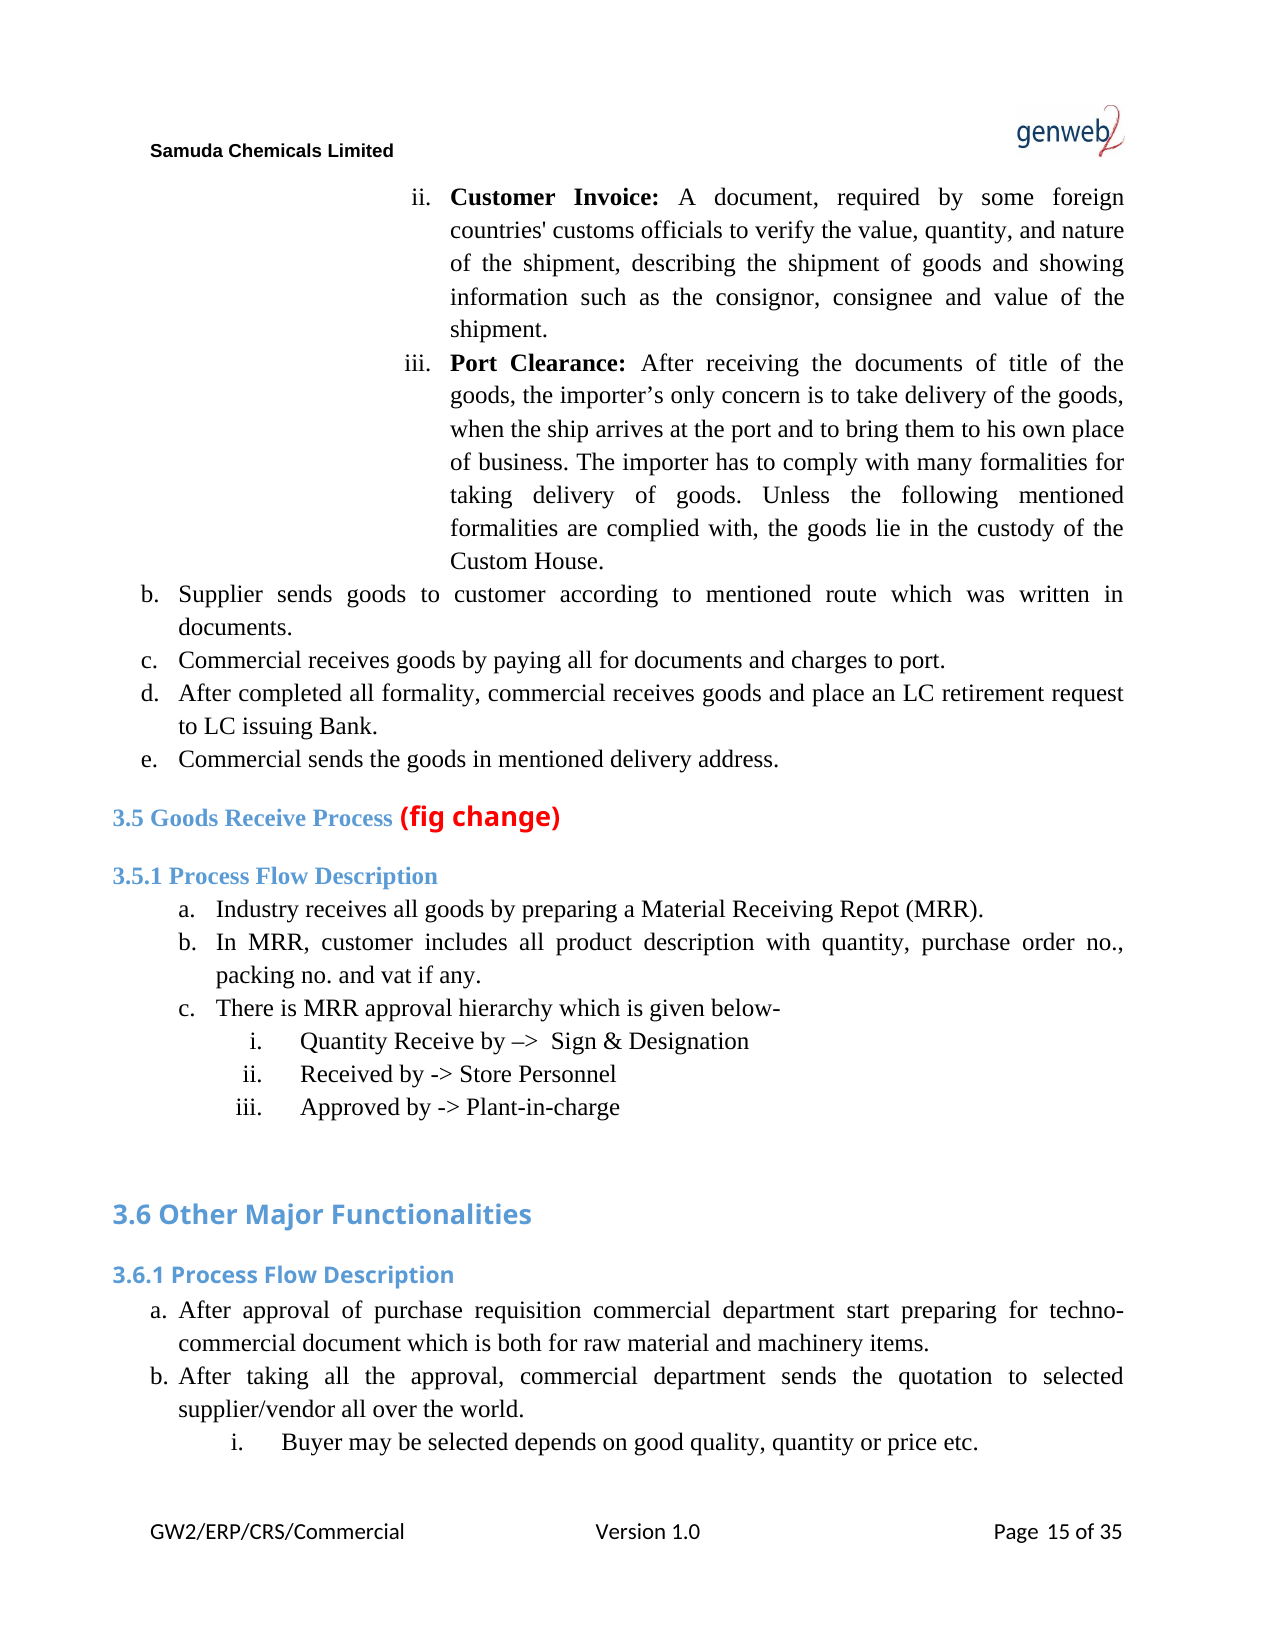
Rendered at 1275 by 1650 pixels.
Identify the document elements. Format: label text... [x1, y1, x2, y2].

list Buyer may be selected depends on good quality, quantity or price etc. [244, 1427, 1125, 1456]
list In MRR, customer includes all product description with quantity, purchase order no., packing no. and vat if any. [178, 927, 1125, 989]
list Supplier sends goods to customer according to mentioned route which was written in documents. [141, 579, 1125, 641]
picture [1017, 105, 1125, 158]
subtitle 3.5.1 Process Flow Description [112, 861, 1125, 890]
list Quantity Receive by –> Sign & Designation [262, 1026, 1125, 1055]
subtitle 3.6.1 Process Flow Description [112, 1259, 1125, 1290]
list Customer Invoice: A document, required by some foreign countries' customs officials to verify the value, quantity, and nature of the shipment, describing the shipment of goods and showing information such as the consignor, consignee and value of the shipment. [431, 182, 1125, 343]
list After completed all formality, commercial receives goods and place an LC retirement request to LC issuing Bank. [141, 678, 1125, 739]
list There is MRR approval hierarchy which is given below- [178, 993, 1125, 1022]
list Commercial sends the goods in mentioned delivery address. [141, 744, 1125, 773]
subtitle 3.6 Other Major Functionalities [103, 1196, 1125, 1232]
list Industry receives all goods by preparing a Material Receiving Repot (MRR). [178, 894, 1125, 923]
list Received by -> Store Personnel [262, 1059, 1125, 1088]
list After taking all the approval, commercial department sends the quotation to selected supplier/vendor all over the world. [150, 1361, 1125, 1422]
list After approval of purchase requisition commercial department start preparing for techno-commercial document which is both for raw material and machinery items. [150, 1295, 1125, 1356]
list Approved by -> Plant-in-charge [262, 1092, 1125, 1121]
subtitle Goods Receive Process (fig change) [112, 798, 1125, 834]
list Port Clearance: After receiving the documents of title of the goods, the importer’s only concern is to take delivery of the goods, when the ship arrives at the port and to bring them to his own place of business. The importer has to comply with many formalities for taking delivery of goods. Unless the following mentioned formalities are complied with, the goods lie in the custody of the Custom House. [431, 348, 1125, 574]
list Commercial receives goods by paying all for documents and charges to port. [141, 645, 1125, 673]
